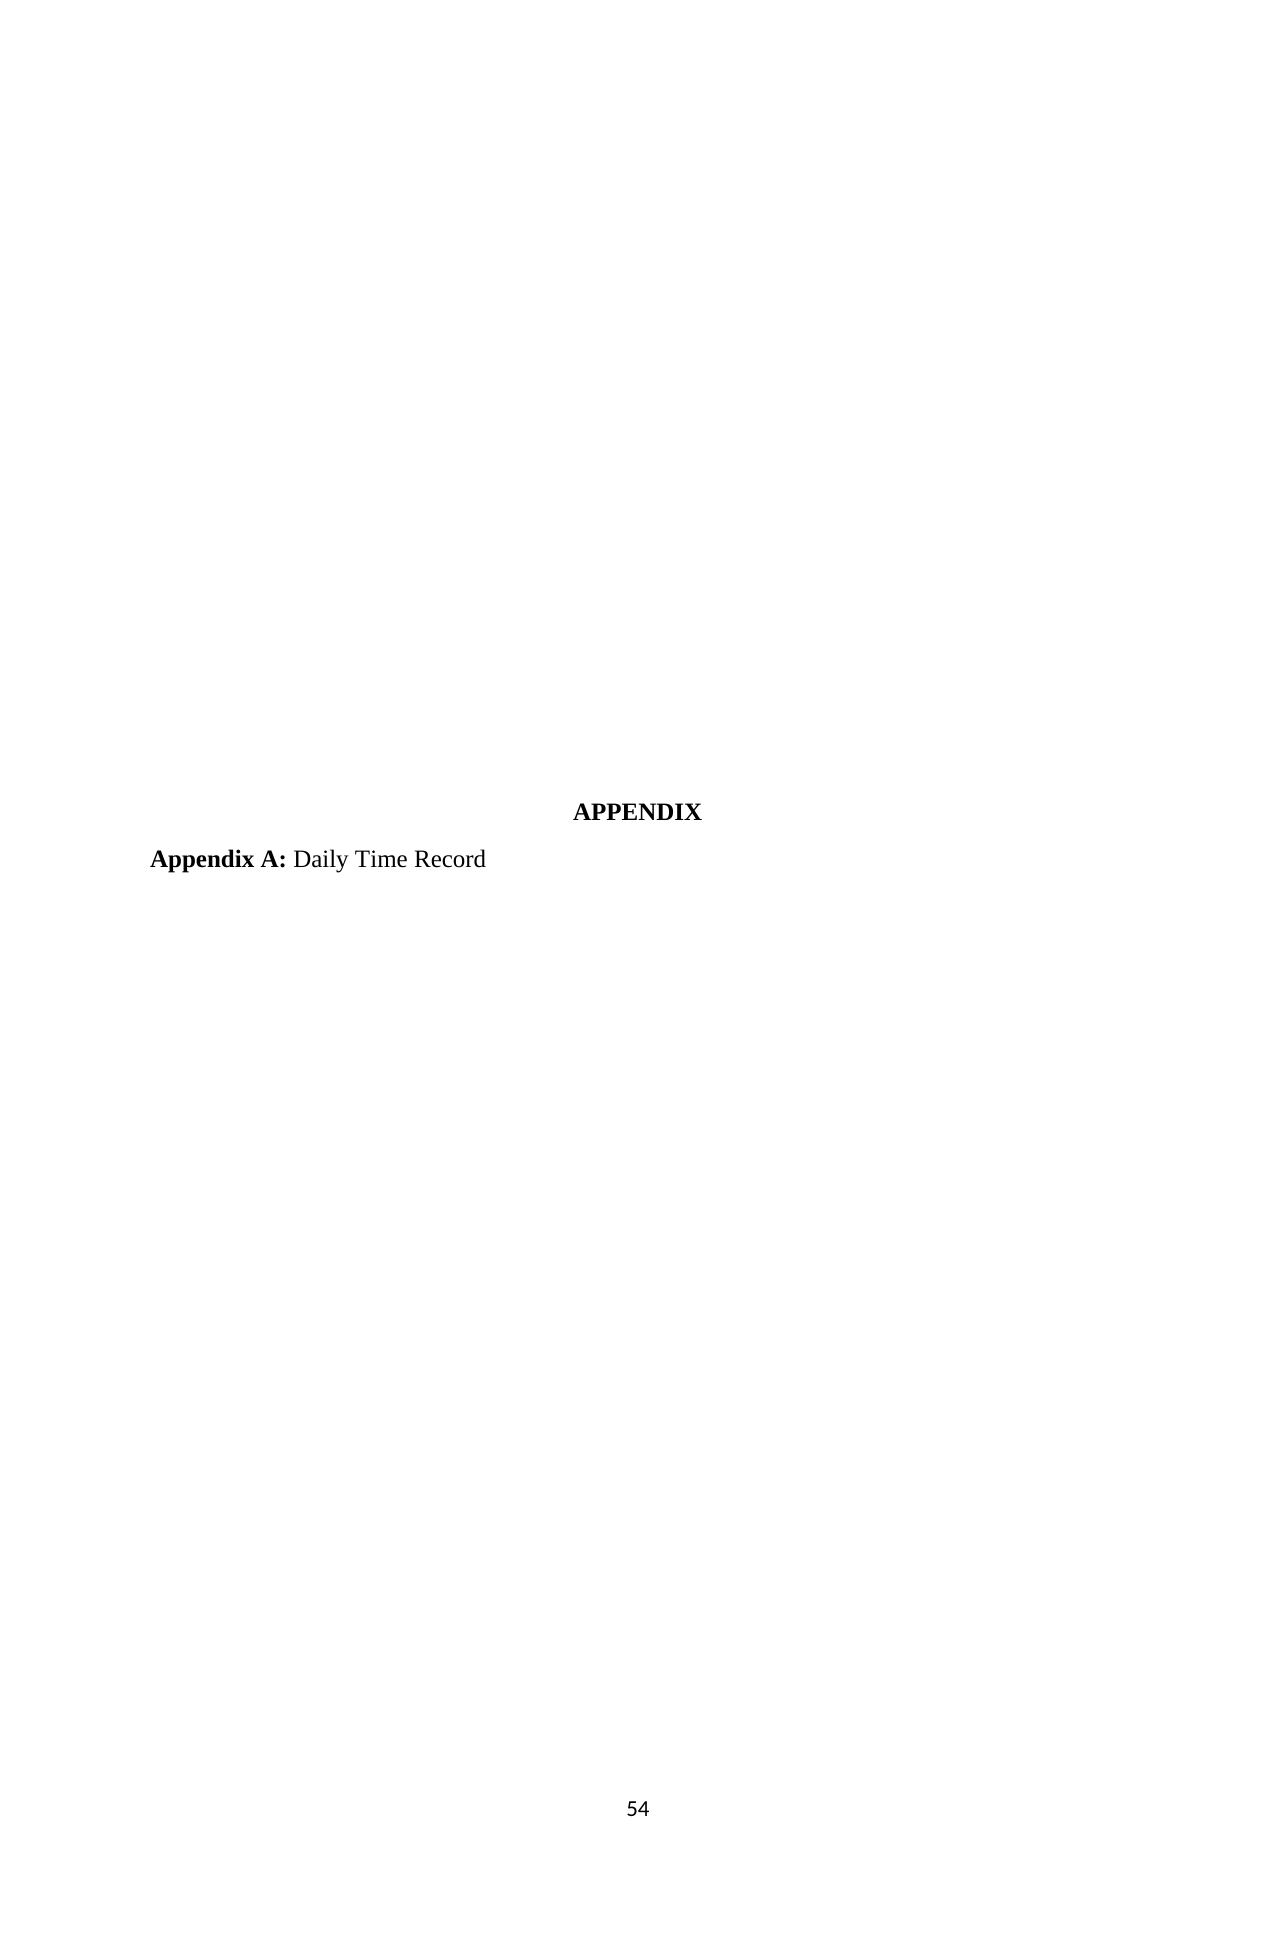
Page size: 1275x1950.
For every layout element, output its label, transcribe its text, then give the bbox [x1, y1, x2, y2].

text APPENDIX [150, 797, 1125, 826]
text Appendix A: Daily Time Record [150, 844, 1125, 872]
